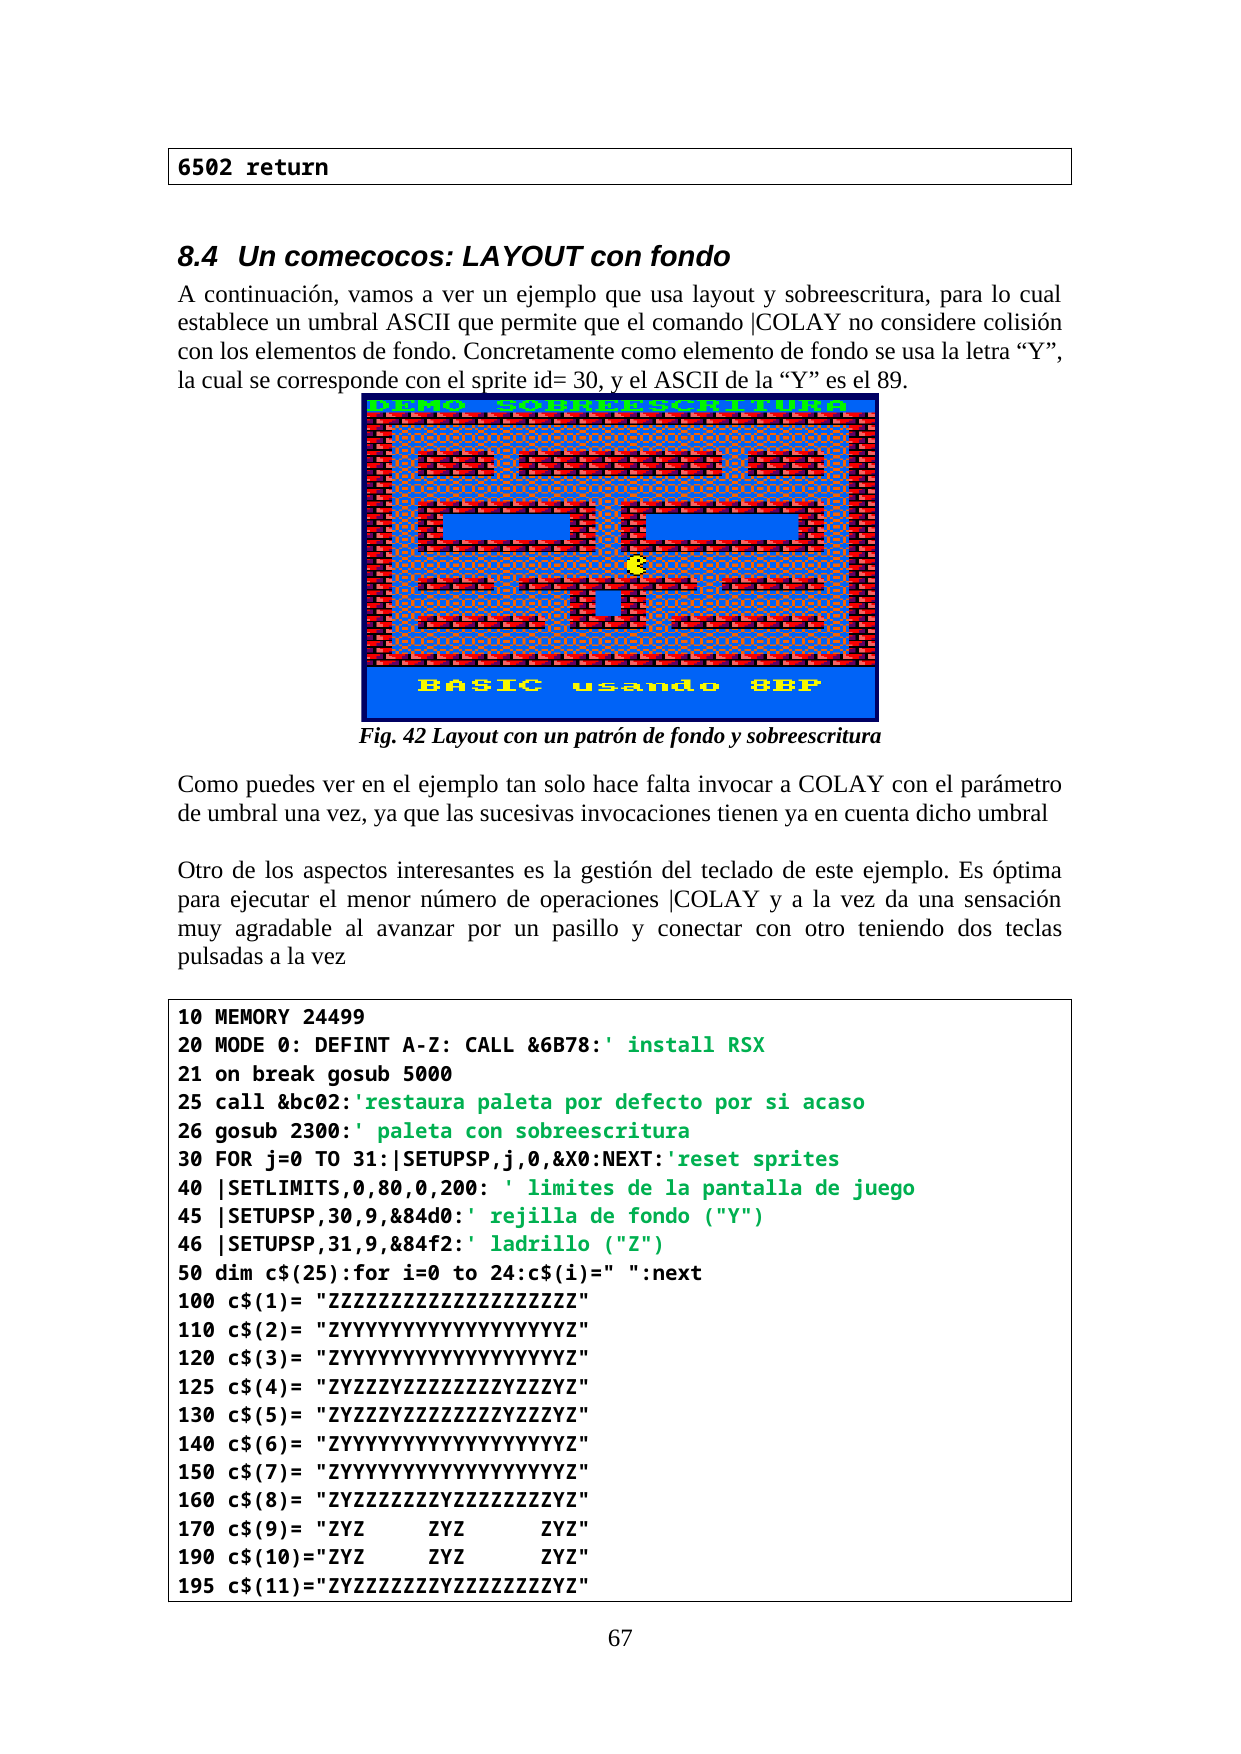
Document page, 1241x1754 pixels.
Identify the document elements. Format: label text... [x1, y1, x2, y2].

text 190 c$(10)="ZYZ ZYZ ZYZ" [177, 1542, 1063, 1568]
text 170 c$(9)= "ZYZ ZYZ ZYZ" [177, 1514, 1063, 1542]
text 26 gosub 2300:' paleta con sobreescritura [177, 1116, 1063, 1144]
text 140 c$(6)= "ZYYYYYYYYYYYYYYYYYYZ" [177, 1429, 1063, 1457]
text 150 c$(7)= "ZYYYYYYYYYYYYYYYYYYZ" [177, 1457, 1063, 1486]
text 130 c$(5)= "ZYZZZYZZZZZZZZYZZZYZ" [177, 1400, 1063, 1429]
text 40 |SETLIMITS,0,80,0,200: ' limites de la pantalla de juego [177, 1173, 1063, 1201]
picture [361, 393, 879, 722]
subtitle Un comecocos: LAYOUT con fondo [177, 239, 1063, 272]
text 195 c$(11)="ZYZZZZZZZYZZZZZZZZYZ" [169, 1568, 1071, 1601]
text 46 |SETUPSP,31,9,&84f2:' ladrillo ("Z") [177, 1229, 1063, 1258]
text Otro de los aspectos interesantes es la gestión del teclado de este ejemplo. Es óptima para ejecutar el menor número de operaciones |COLAY y a la vez da una sensación muy agradable al avanzar por un pasillo y conectar con otro teniendo dos teclas pulsadas a la vez [177, 855, 1063, 970]
text 20 MODE 0: DEFINT A-Z: CALL &6B78:' install RSX [177, 1031, 1063, 1059]
text 10 MEMORY 24499 [169, 1000, 1071, 1031]
text 110 c$(2)= "ZYYYYYYYYYYYYYYYYYYZ" [177, 1315, 1063, 1343]
text Fig. 42 Layout con un patrón de fondo y sobreescritura [177, 722, 1063, 748]
text 30 FOR j=0 TO 31:|SETUPSP,j,0,&X0:NEXT:'reset sprites [177, 1144, 1063, 1173]
text Como puedes ver en el ejemplo tan solo hace falta invocar a COLAY con el parámetro de umbral una vez, ya que las sucesivas invocaciones tienen ya en cuenta dicho umbral [177, 769, 1063, 826]
text 45 |SETUPSP,30,9,&84d0:' rejilla de fondo ("Y") [177, 1201, 1063, 1229]
text A continuación, vamos a ver un ejemplo que usa layout y sobreescritura, para lo cual establece un umbral ASCII que permite que el comando |COLAY no considere colisión con los elementos de fondo. Concretamente como elemento de fondo se usa la letra “Y”, la cual se corresponde con el sprite id= 30, y el ASCII de la “Y” es el 89. [177, 279, 1063, 394]
text 100 c$(1)= "ZZZZZZZZZZZZZZZZZZZZ" [177, 1286, 1063, 1315]
text 21 on break gosub 5000 [177, 1059, 1063, 1087]
text 120 c$(3)= "ZYYYYYYYYYYYYYYYYYYZ" [177, 1343, 1063, 1372]
text 160 c$(8)= "ZYZZZZZZZYZZZZZZZZYZ" [177, 1486, 1063, 1514]
text 50 dim c$(25):for i=0 to 24:c$(i)=" ":next [177, 1258, 1063, 1286]
text 25 call &bc02:'restaura paleta por defecto por si acaso [177, 1087, 1063, 1116]
text 6502 return [169, 149, 1071, 184]
text 125 c$(4)= "ZYZZZYZZZZZZZZYZZZYZ" [177, 1372, 1063, 1400]
